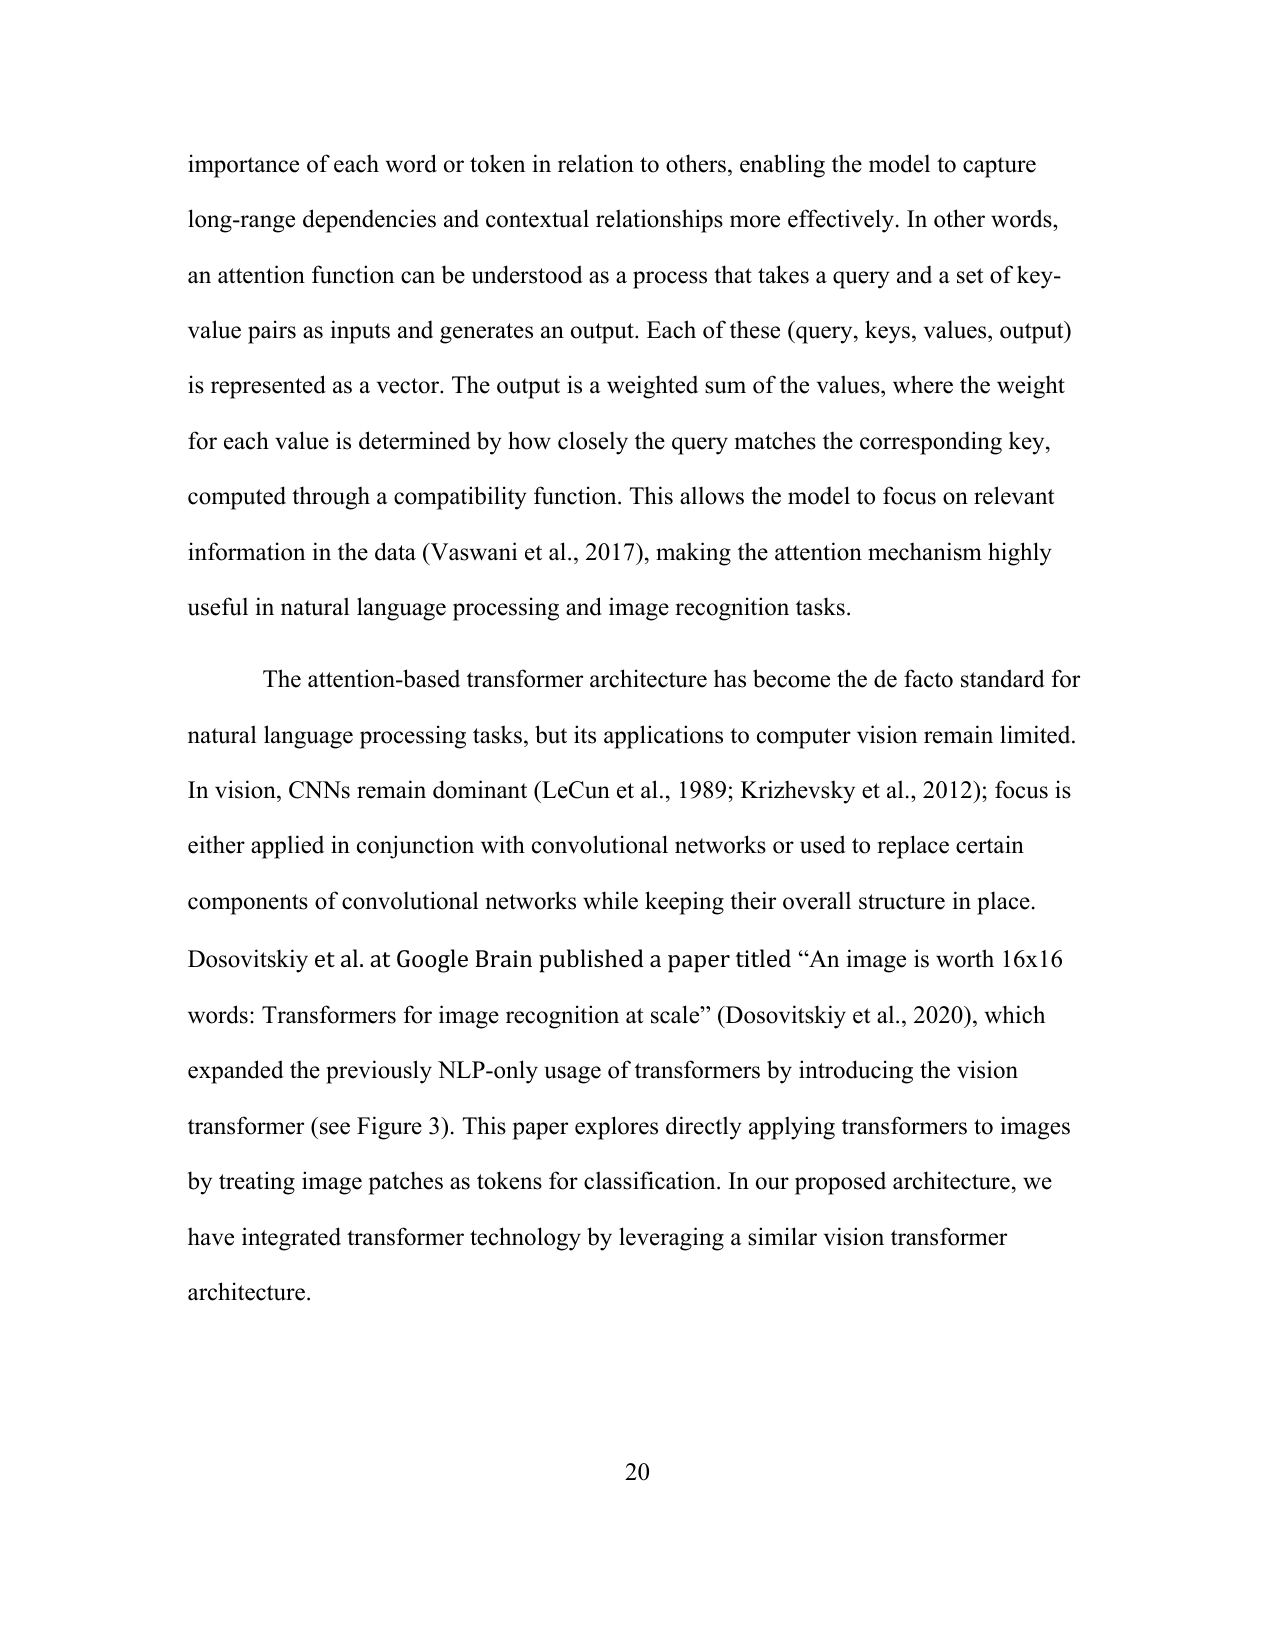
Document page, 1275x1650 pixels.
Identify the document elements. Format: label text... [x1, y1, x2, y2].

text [187, 150, 1087, 621]
text The attention-based transformer architecture has become the de facto standard for natural language processing tasks, but its applications to computer vision remain limited. In vision, CNNs remain dominant (LeCun et al., 1989; Krizhevsky et al., 2012); focus is either applied in conjunction with convolutional networks or used to replace certain components of convolutional networks while keeping their overall structure in place. Dosovitskiy et al. at Google Brain published a paper titled An image is worth 16x16 words: Transformers for image recognition at scale” (Dosovitskiy et al., 2020), which expanded the previously NLP-only usage of transformers by introducing the vision transformer (see Figure 3). This paper explores directly applying transformers to images by treating image patches as tokens for classification. In our proposed architecture, we have integrated transformer technology by leveraging a similar vision transformer architecture. [187, 665, 1087, 1306]
